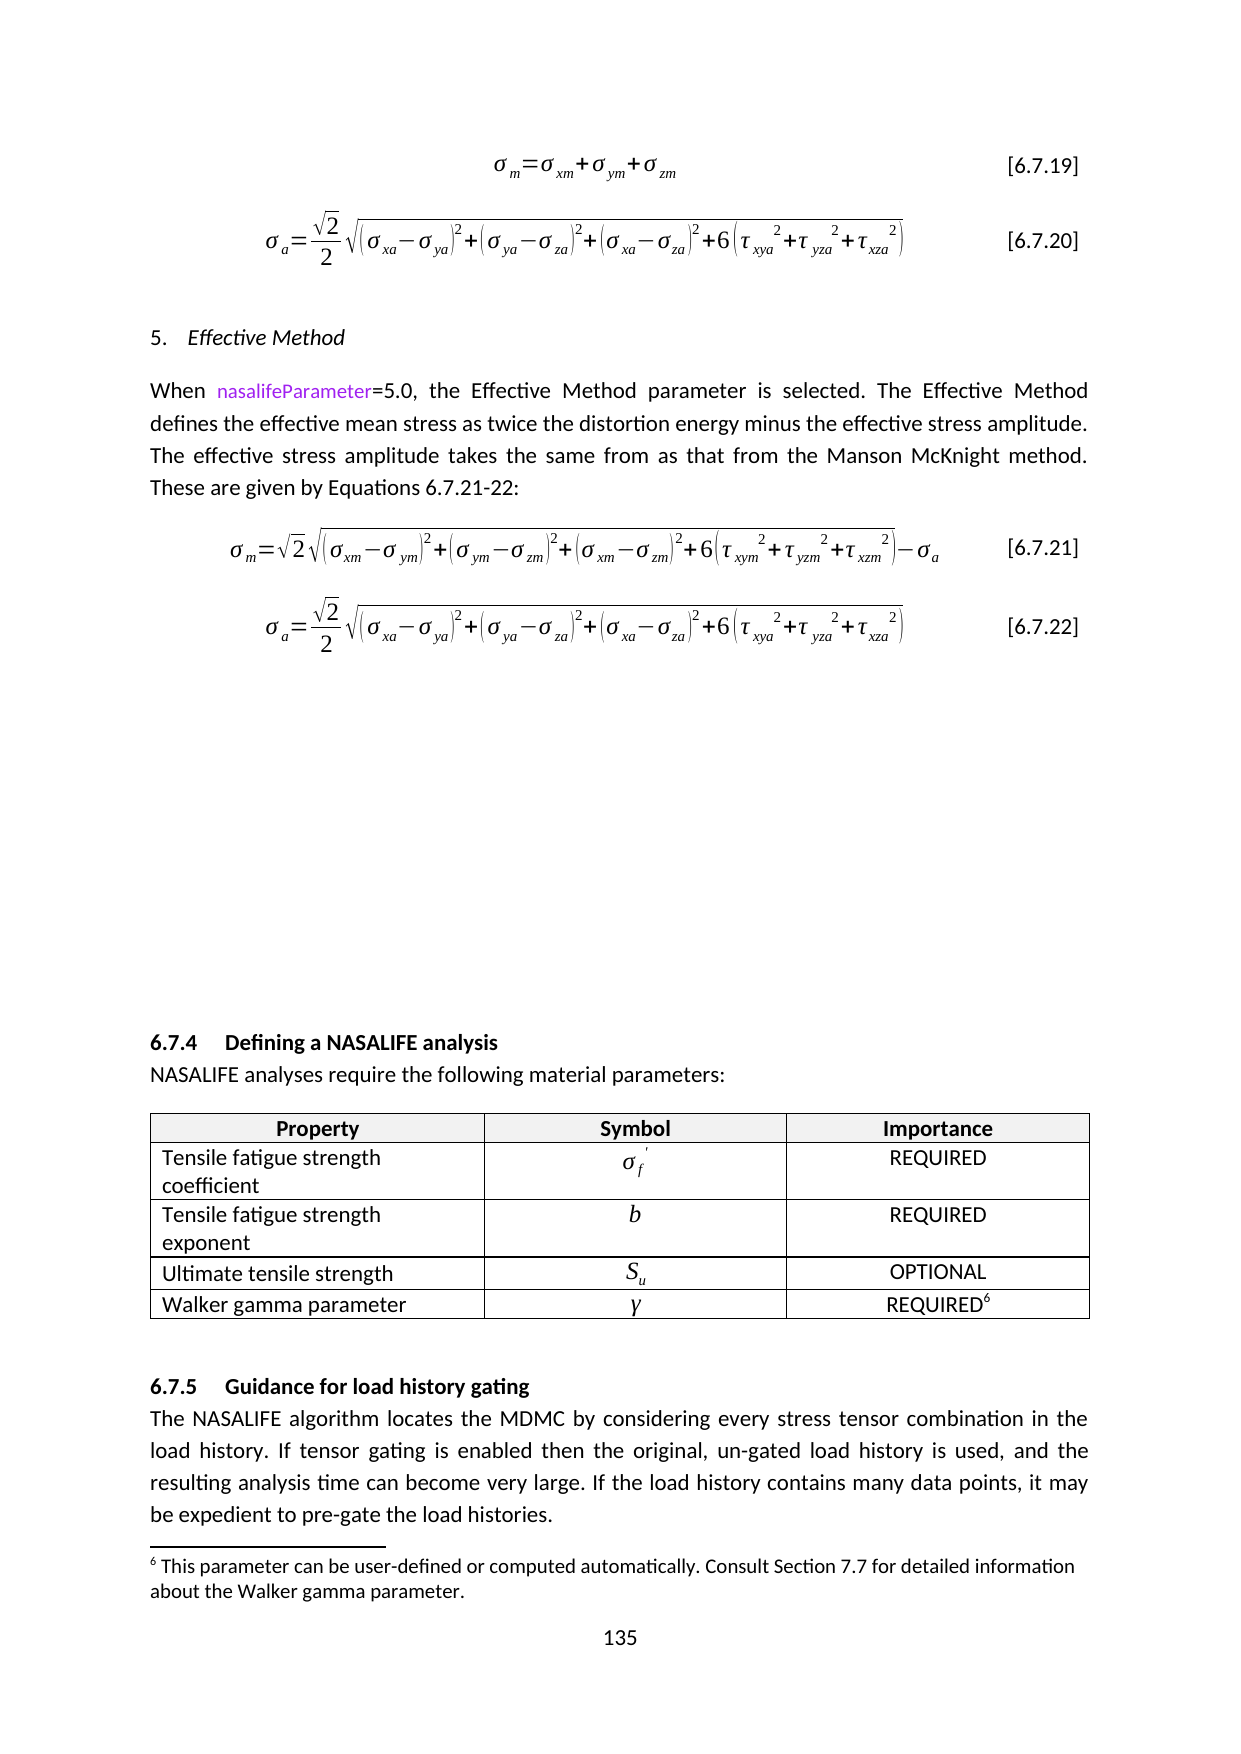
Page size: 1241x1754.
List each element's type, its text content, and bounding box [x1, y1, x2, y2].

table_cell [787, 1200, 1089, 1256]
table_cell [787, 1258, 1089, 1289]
text The NASALIFE algorithm locates the MDMC by considering every stress tensor combination in the load history. If tensor gating is enabled then the original, un-gated load history is used, and the resulting analysis time can become very large. If the load history contains many data points, it may be expedient to pre-gate the load histories. [150, 1404, 1090, 1529]
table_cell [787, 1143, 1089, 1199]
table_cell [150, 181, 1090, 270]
text NASALIFE analyses require the following material parameters: [150, 1060, 1090, 1088]
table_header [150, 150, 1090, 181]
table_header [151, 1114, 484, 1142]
subtitle 6.7.4 Defining a NASALIFE analysis [150, 1028, 1090, 1056]
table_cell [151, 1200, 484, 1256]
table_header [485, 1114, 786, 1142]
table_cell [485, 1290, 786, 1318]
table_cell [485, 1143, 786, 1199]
subtitle 6.7.5 Guidance for load history gating [150, 1372, 1090, 1400]
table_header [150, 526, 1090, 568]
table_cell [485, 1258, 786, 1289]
list Effective Method [150, 323, 1090, 351]
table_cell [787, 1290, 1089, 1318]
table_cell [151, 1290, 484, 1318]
text When nasalifeParameter=5.0, the Effective Method parameter is selected. The Effective Method defines the effective mean stress as twice the distortion energy minus the effective stress amplitude. The effective stress amplitude takes the same from as that from the Manson McKnight method. These are given by Equations 6.7.21-22: [150, 376, 1090, 501]
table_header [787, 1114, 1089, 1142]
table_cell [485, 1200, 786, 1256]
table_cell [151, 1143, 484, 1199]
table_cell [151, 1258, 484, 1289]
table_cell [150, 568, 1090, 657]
